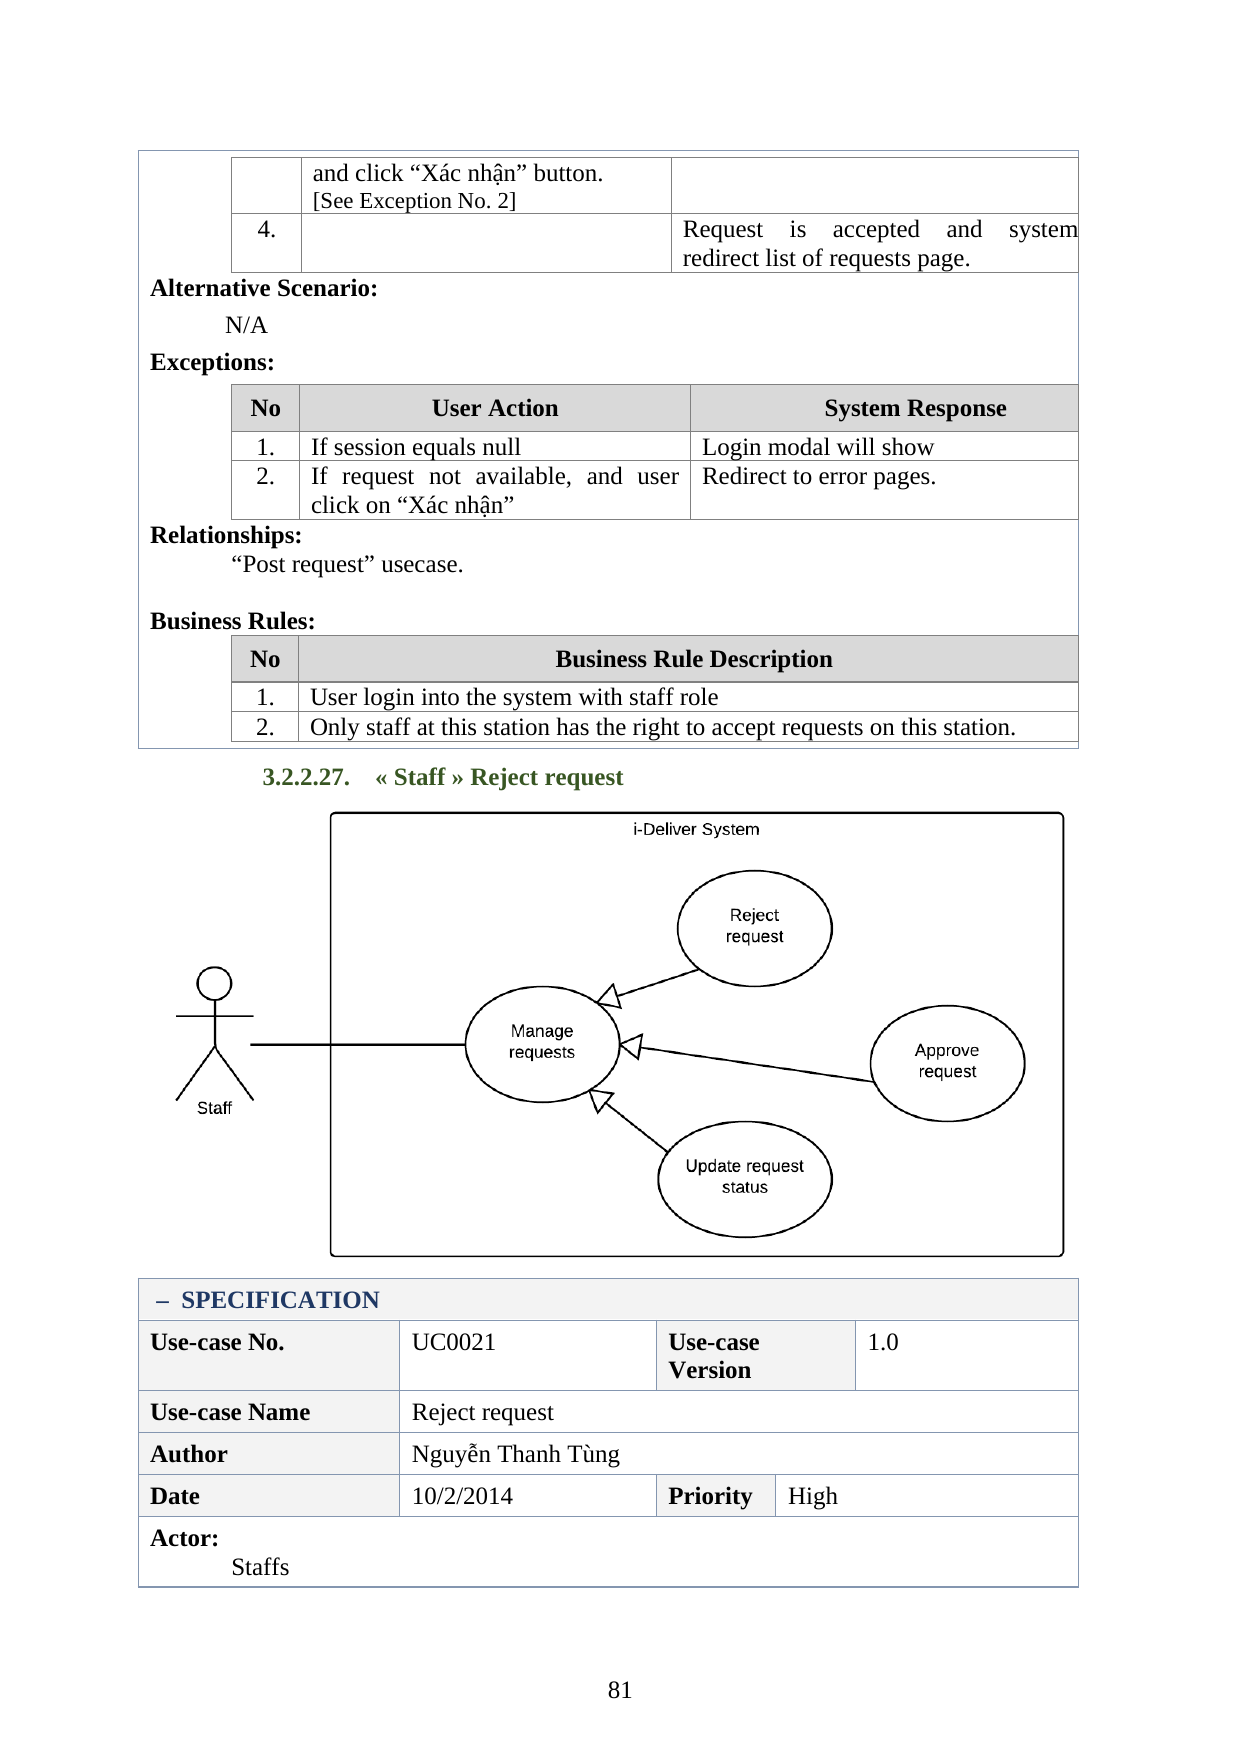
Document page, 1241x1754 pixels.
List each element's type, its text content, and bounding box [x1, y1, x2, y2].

table_cell Reject request [400, 1391, 1078, 1432]
table_cell UC0021 [400, 1321, 656, 1390]
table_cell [139, 151, 1078, 748]
table_cell Author [139, 1433, 399, 1474]
table_cell Use-case Version [657, 1321, 855, 1390]
table_cell 10/2/2014 [400, 1475, 656, 1516]
table_cell Priority [657, 1475, 775, 1516]
subtitle « Staff » Reject request [262, 762, 1090, 790]
picture [171, 805, 1070, 1259]
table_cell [139, 1517, 1078, 1586]
table_cell Nguyễn Thanh Tùng [400, 1433, 1078, 1474]
table_header – SPECIFICATION [139, 1279, 1078, 1319]
table_cell 1.0 [856, 1321, 1078, 1390]
table_cell Use-case Name [139, 1391, 399, 1432]
table_cell Use-case No. [139, 1321, 399, 1390]
table_cell Date [139, 1475, 399, 1516]
table_cell High [776, 1475, 1078, 1516]
